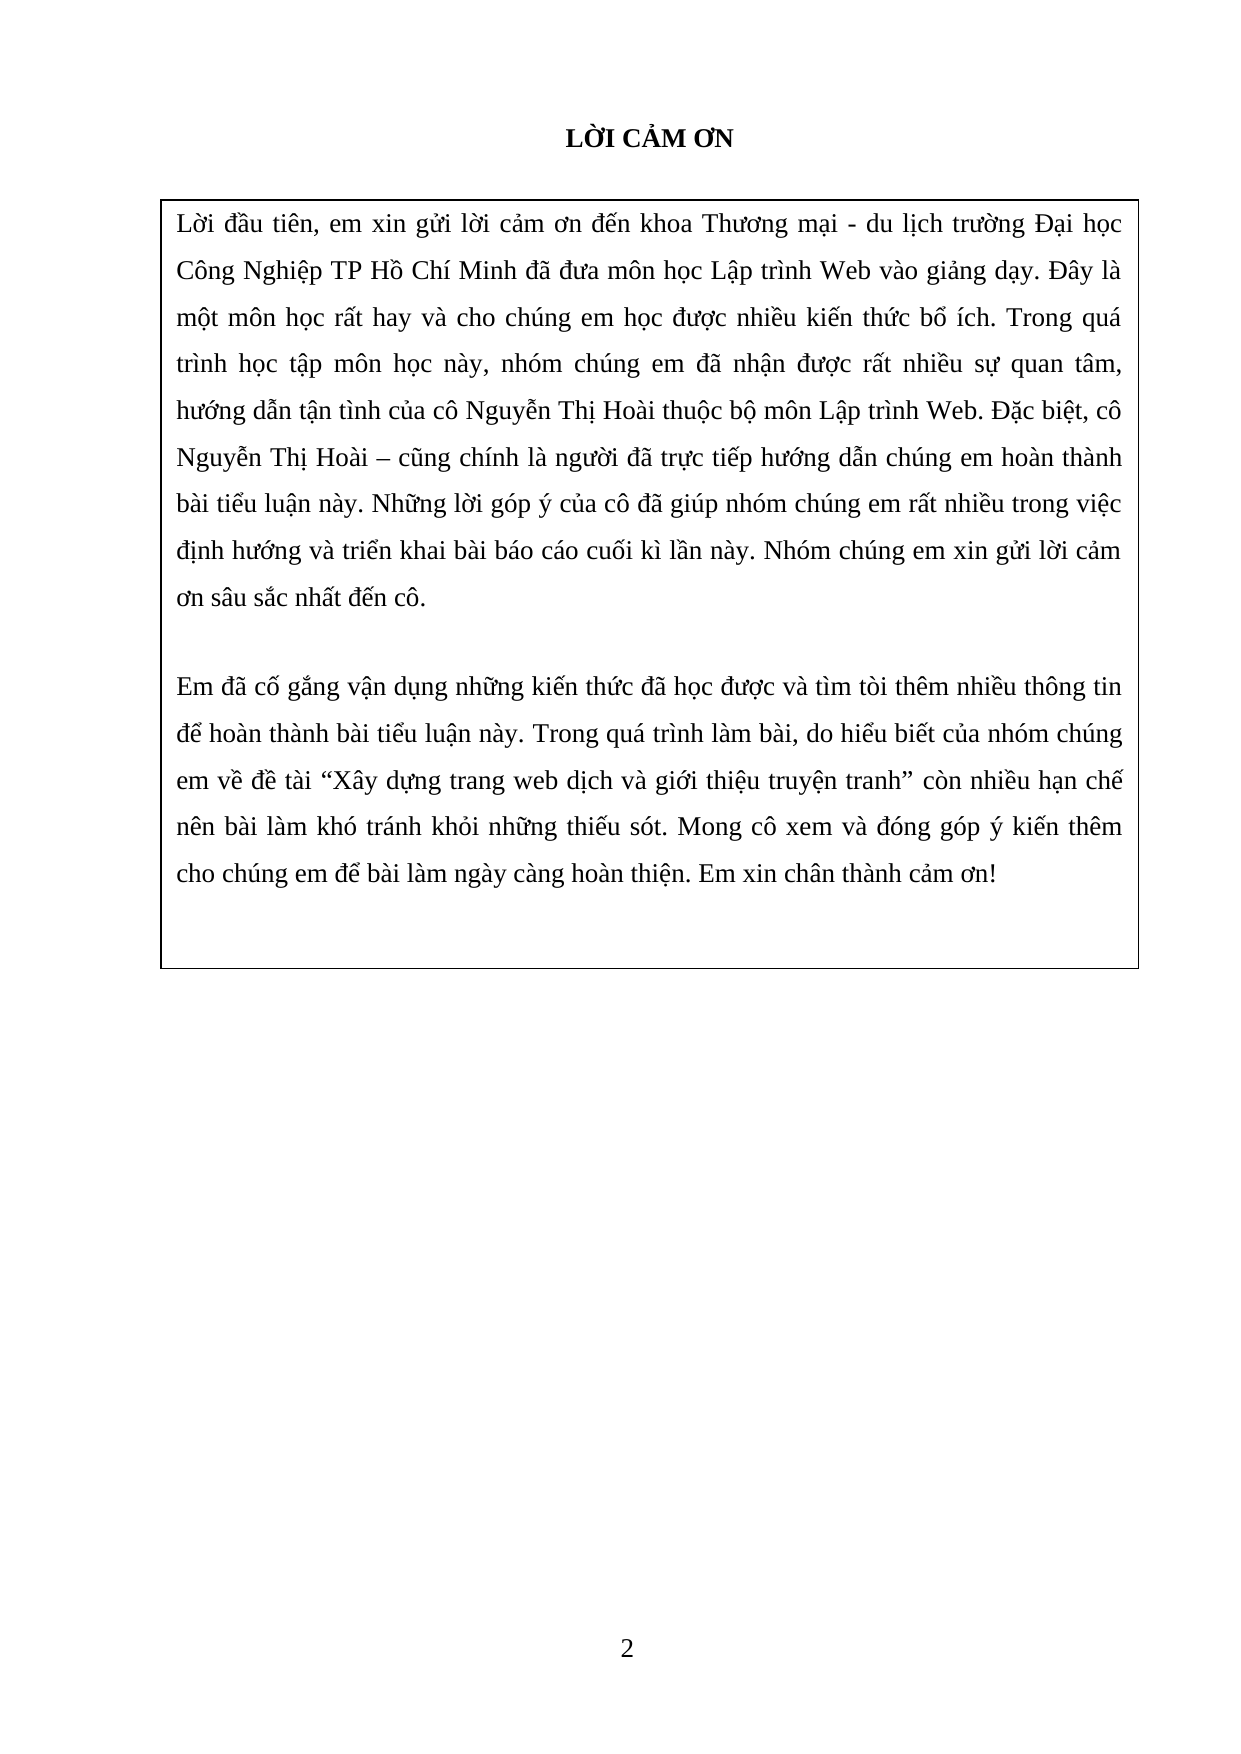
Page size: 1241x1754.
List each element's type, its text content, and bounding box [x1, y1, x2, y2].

subtitle LỜI CẢM ƠN [177, 122, 1122, 153]
